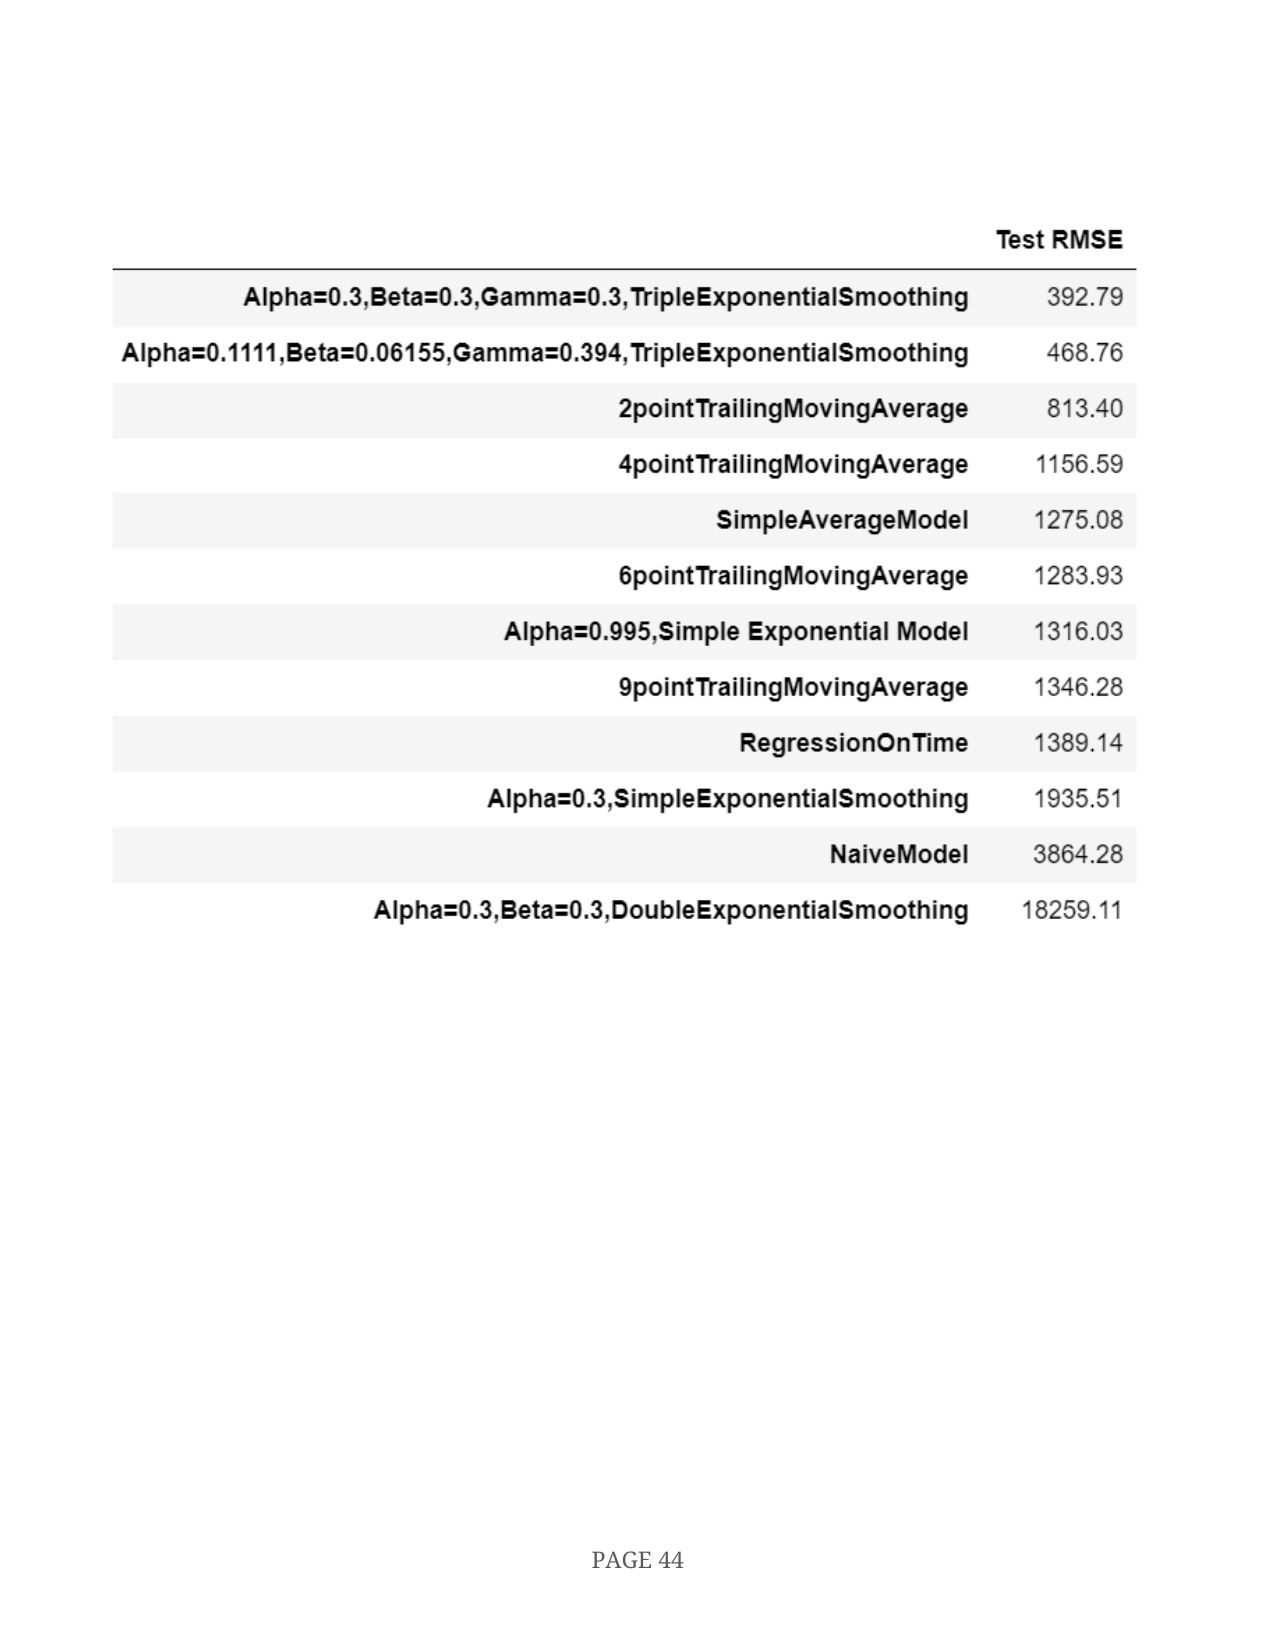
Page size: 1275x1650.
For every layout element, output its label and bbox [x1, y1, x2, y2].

picture [112, 193, 1138, 939]
